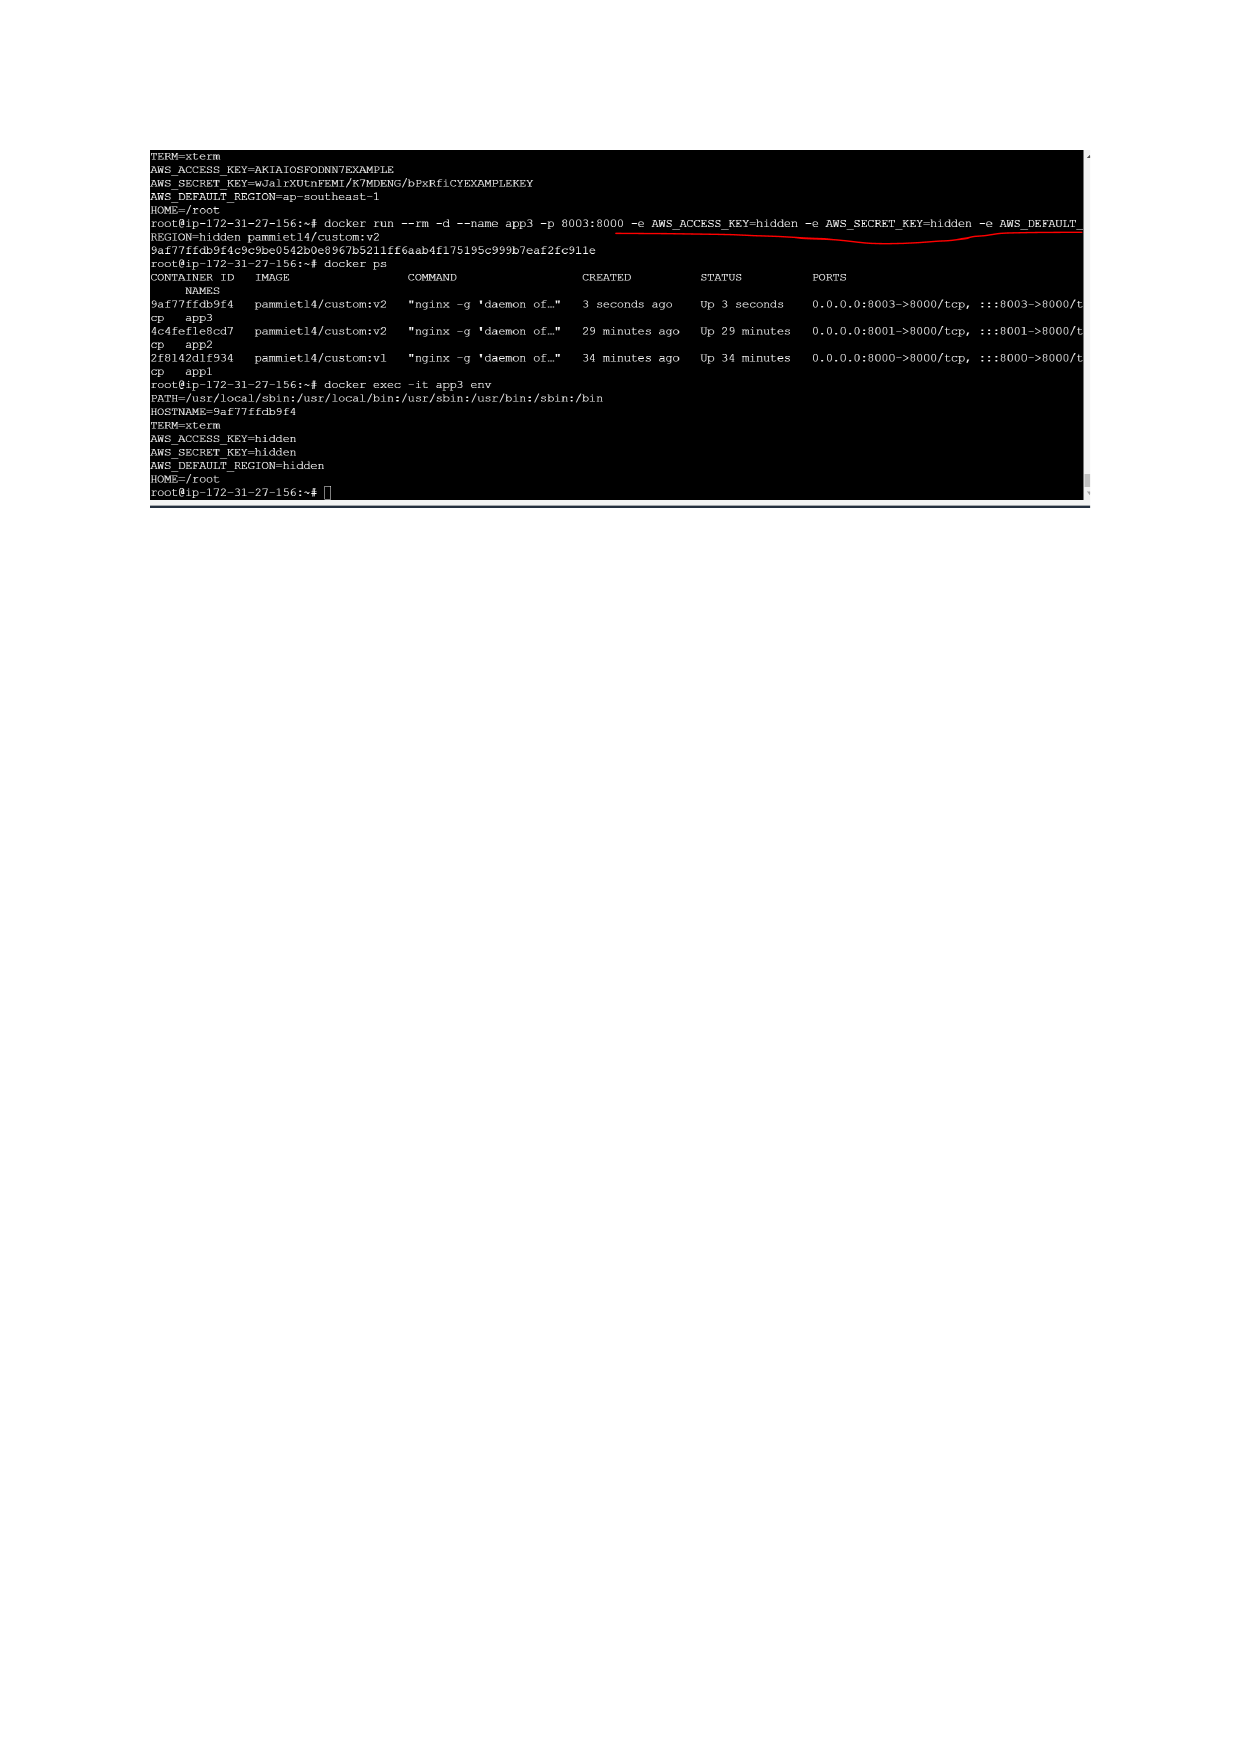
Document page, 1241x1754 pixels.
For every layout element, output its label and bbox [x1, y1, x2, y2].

picture [150, 150, 1091, 508]
